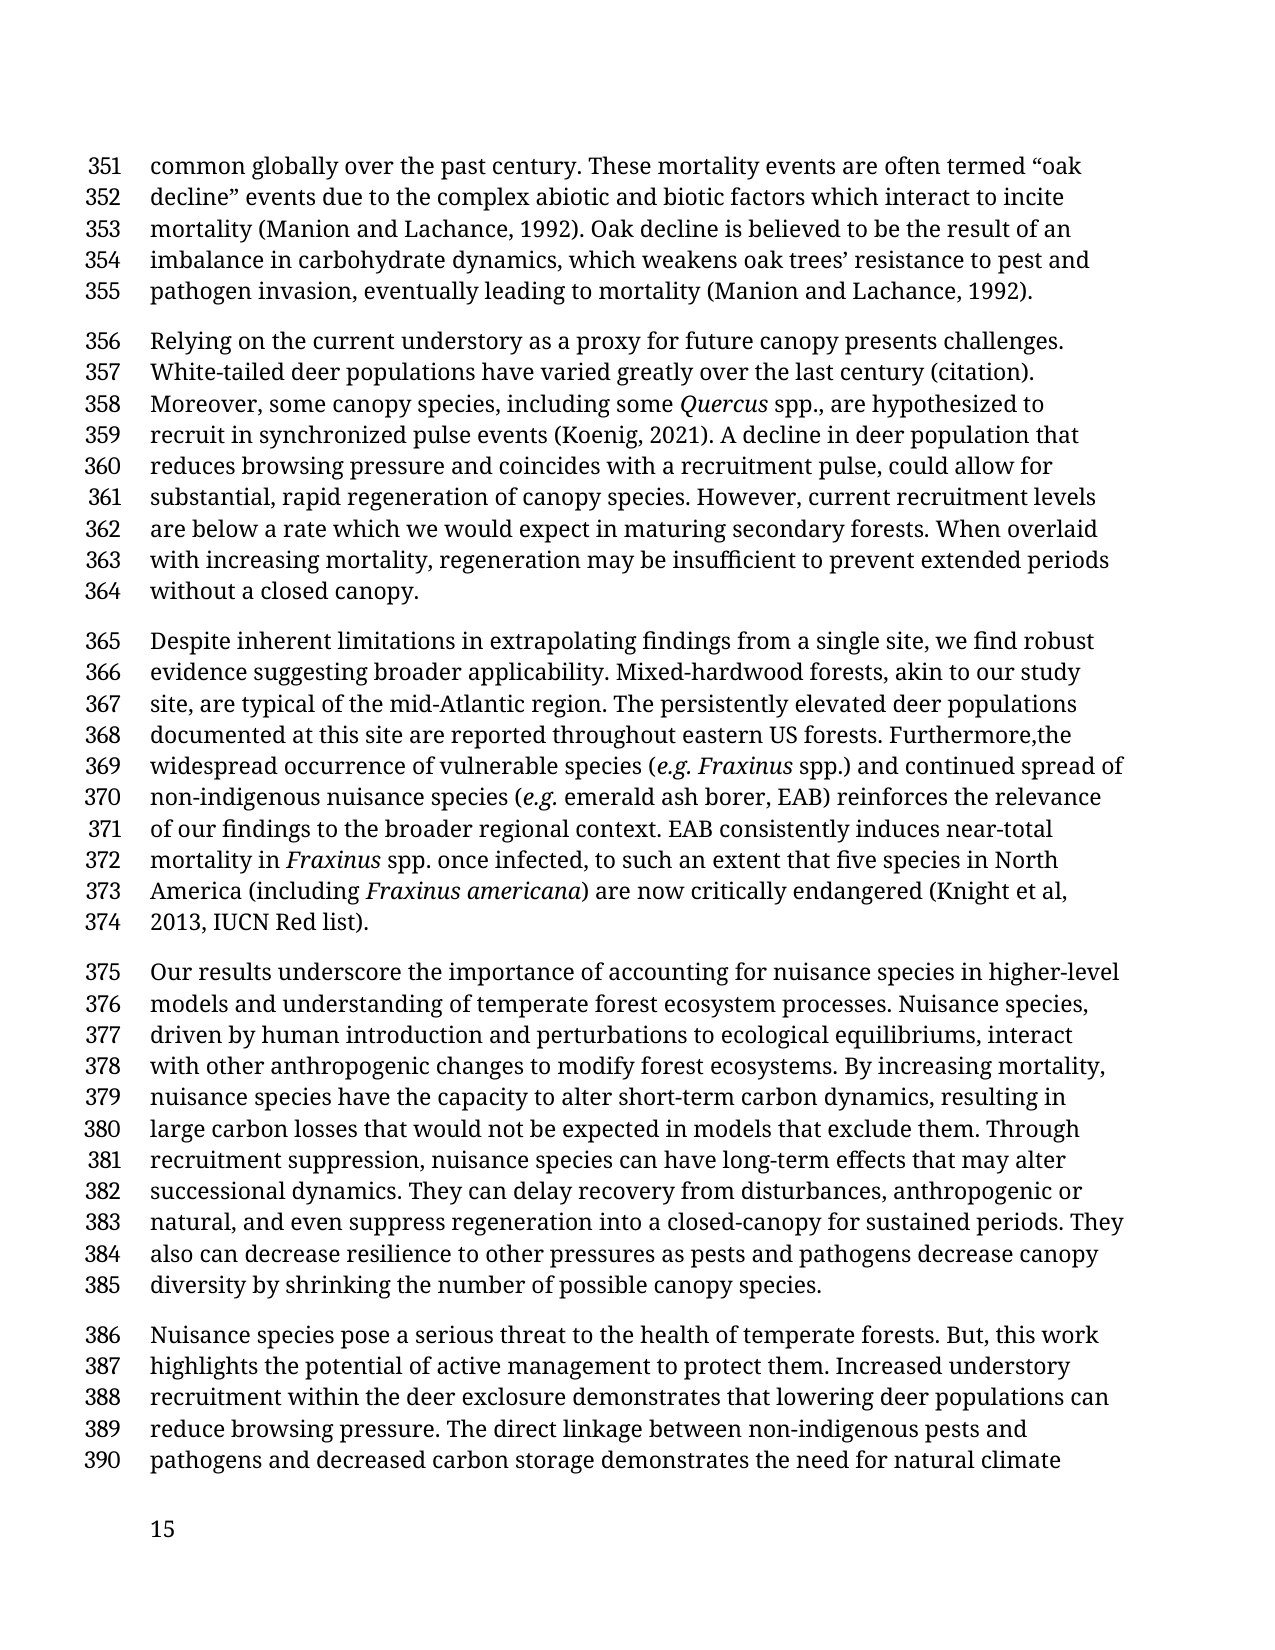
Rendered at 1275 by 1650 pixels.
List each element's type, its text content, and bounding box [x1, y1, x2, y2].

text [150, 1319, 1125, 1475]
text Despite inherent limitations in extrapolating findings from a single site, we find robust evidence suggesting broader applicability. Mixed-hardwood forests, akin to our study site, are typical of the mid-Atlantic region. The persistently elevated deer populations documented at this site are reported throughout eastern US forests. Furthermore,the widespread occurrence of vulnerable species (e.g. Fraxinus spp.) and continued spread of non-indigenous nuisance species (e.g. emerald ash borer, EAB) reinforces the relevance of our findings to the broader regional context. EAB consistently induces near-total mortality in Fraxinus spp. once infected, to such an extent that five species in North America (including Fraxinus americana) are now critically endangered (Knight et al, 2013, IUCN Red list). [150, 625, 1125, 937]
text Relying on the current understory as a proxy for future canopy presents challenges. White-tailed deer populations have varied greatly over the last century (citation). Moreover, some canopy species, including some Quercus spp., are hypothesized to recruit in synchronized pulse events (Koenig, 2021). A decline in deer population that reduces browsing pressure and coincides with a recruitment pulse, could allow for substantial, rapid regeneration of canopy species. However, current recruitment levels are below a rate which we would expect in maturing secondary forests. When overlaid with increasing mortality, regeneration may be insufficient to prevent extended periods without a closed canopy. [150, 325, 1125, 606]
text Our results underscore the importance of accounting for nuisance species in higher-level models and understanding of temperate forest ecosystem processes. Nuisance species, driven by human introduction and perturbations to ecological equilibriums, interact with other anthropogenic changes to modify forest ecosystems. By increasing mortality, nuisance species have the capacity to alter short-term carbon dynamics, resulting in large carbon losses that would not be expected in models that exclude them. Through recruitment suppression, nuisance species can have long-term effects that may alter successional dynamics. They can delay recovery from disturbances, anthropogenic or natural, and even suppress regeneration into a closed-canopy for sustained periods. They also can decrease resilience to other pressures as pests and pathogens decrease canopy diversity by shrinking the number of possible canopy species. [150, 956, 1125, 1300]
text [150, 150, 1125, 306]
